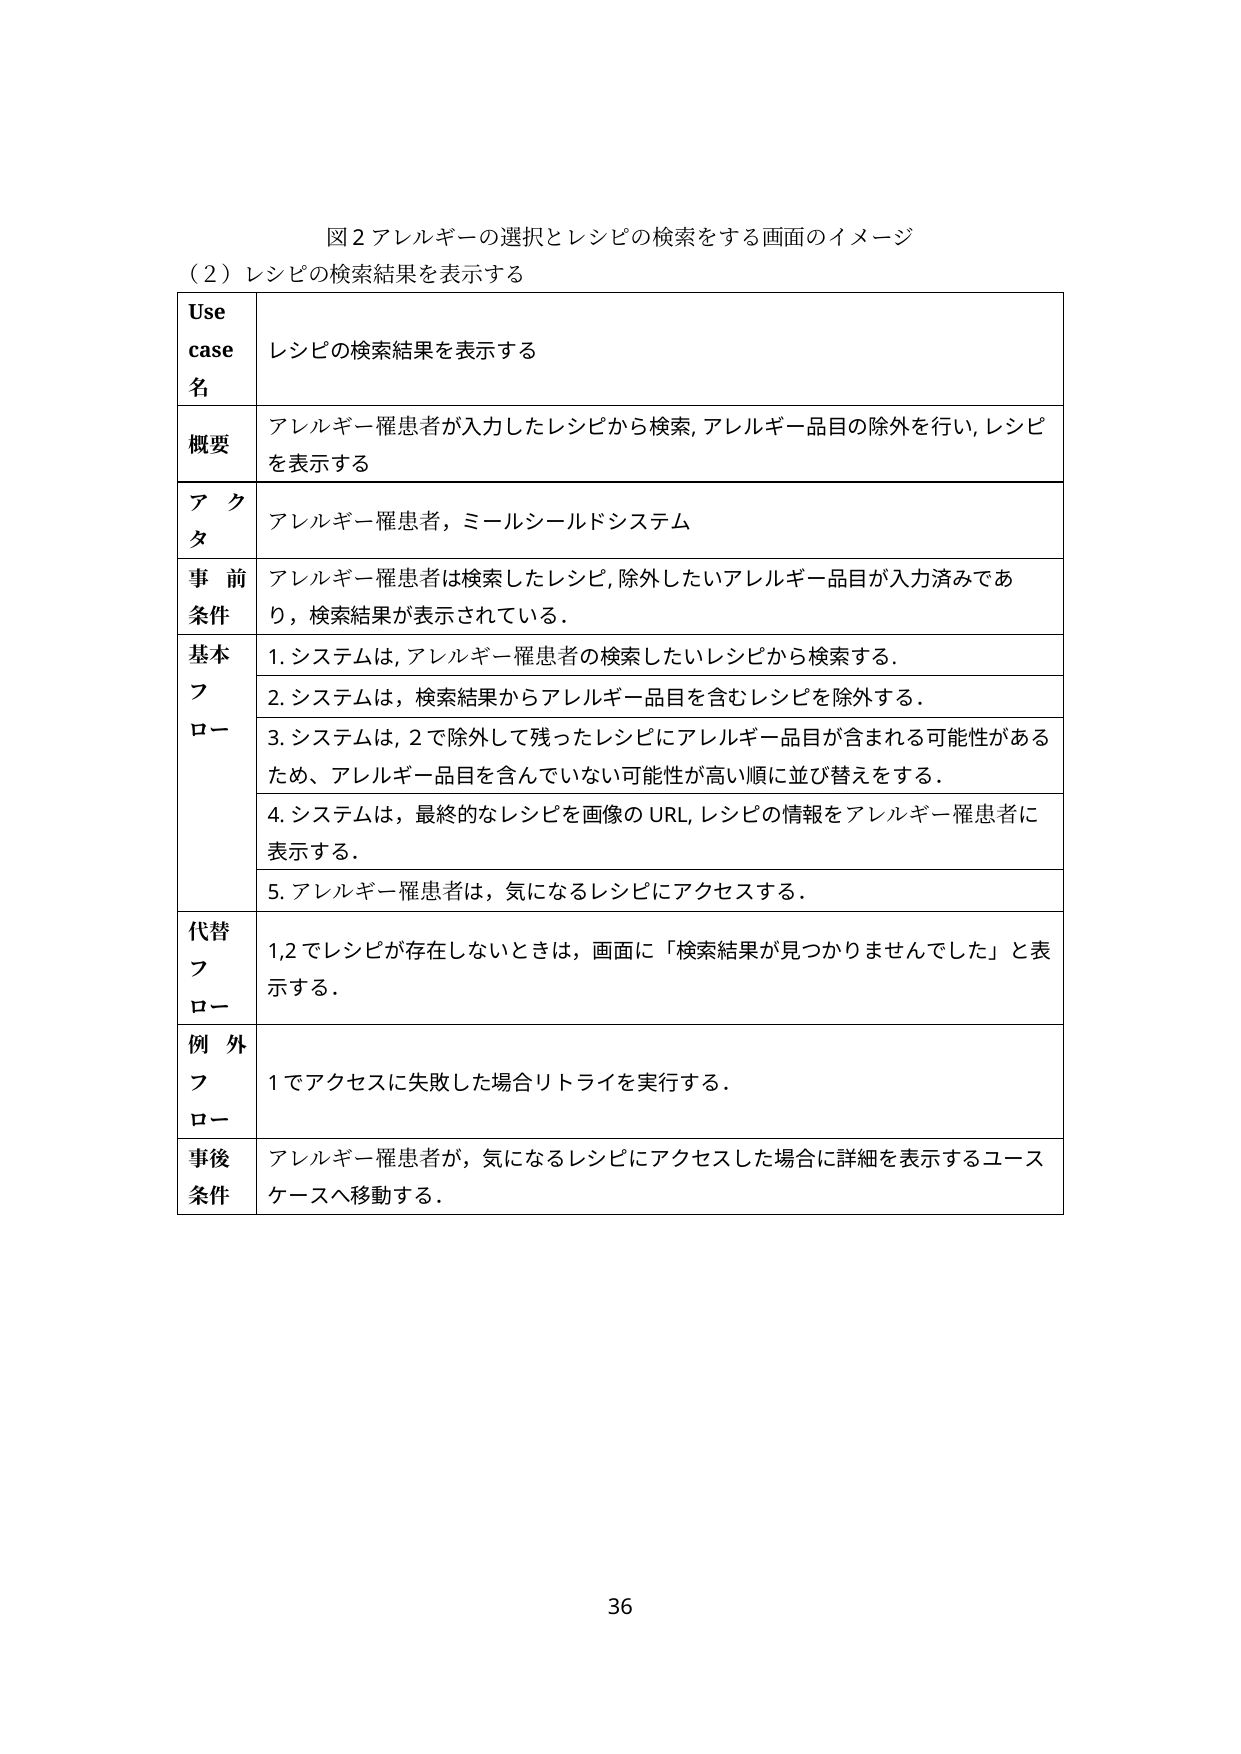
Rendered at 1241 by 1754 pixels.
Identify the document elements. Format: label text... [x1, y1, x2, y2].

table_cell 1,2でレシピが存在しないときは，画面に「検索結果が見つかりませんでした」と表示する． [257, 912, 1063, 1024]
table_cell 事後条件 [178, 1139, 256, 1214]
table_cell アレルギー罹患者が入力したレシピから検索, アレルギー品目の除外を行い, レシピを表示する [257, 406, 1063, 481]
table_cell 2. システムは，検索結果からアレルギー品目を含むレシピを除外する． [257, 676, 1063, 717]
text 図2 アレルギーの選択とレシピの検索をする画面のイメージ [177, 217, 1063, 254]
table_cell 3. システムは, ２で除外して残ったレシピにアレルギー品目が含まれる可能性があるため、アレルギー品目を含んでいない可能性が高い順に並び替えをする． [257, 718, 1063, 793]
table_cell アレルギー罹患者は検索したレシピ, 除外したいアレルギー品目が入力済みであり，検索結果が表示されている． [257, 559, 1063, 633]
table_cell 1でアクセスに失敗した場合リトライを実行する． [257, 1025, 1063, 1138]
table_cell 4. システムは，最終的なレシピを画像のURL, レシピの情報をアレルギー罹患者に表示する． [257, 794, 1063, 869]
table_cell 代替フロー [178, 912, 256, 1024]
table_header レシピの検索結果を表示する [257, 293, 1063, 405]
text （２）レシピの検索結果を表示する [177, 254, 1063, 292]
table_cell 例外フロー [178, 1025, 256, 1138]
table_cell アレルギー罹患者，ミールシールドシステム [257, 483, 1063, 557]
table_cell 5. アレルギー罹患者は，気になるレシピにアクセスする． [257, 870, 1063, 911]
table_cell 概要 [178, 406, 256, 481]
table_cell 1. システムは, アレルギー罹患者の検索したいレシピから検索する. [257, 635, 1063, 675]
table_cell アレルギー罹患者が，気になるレシピにアクセスした場合に詳細を表示するユースケースへ移動する． [257, 1139, 1063, 1214]
table_cell 基本フロー [178, 635, 256, 911]
table_header Use case名 [178, 293, 256, 405]
table_cell アクタ [178, 483, 256, 557]
table_cell 事前条件 [178, 559, 256, 633]
